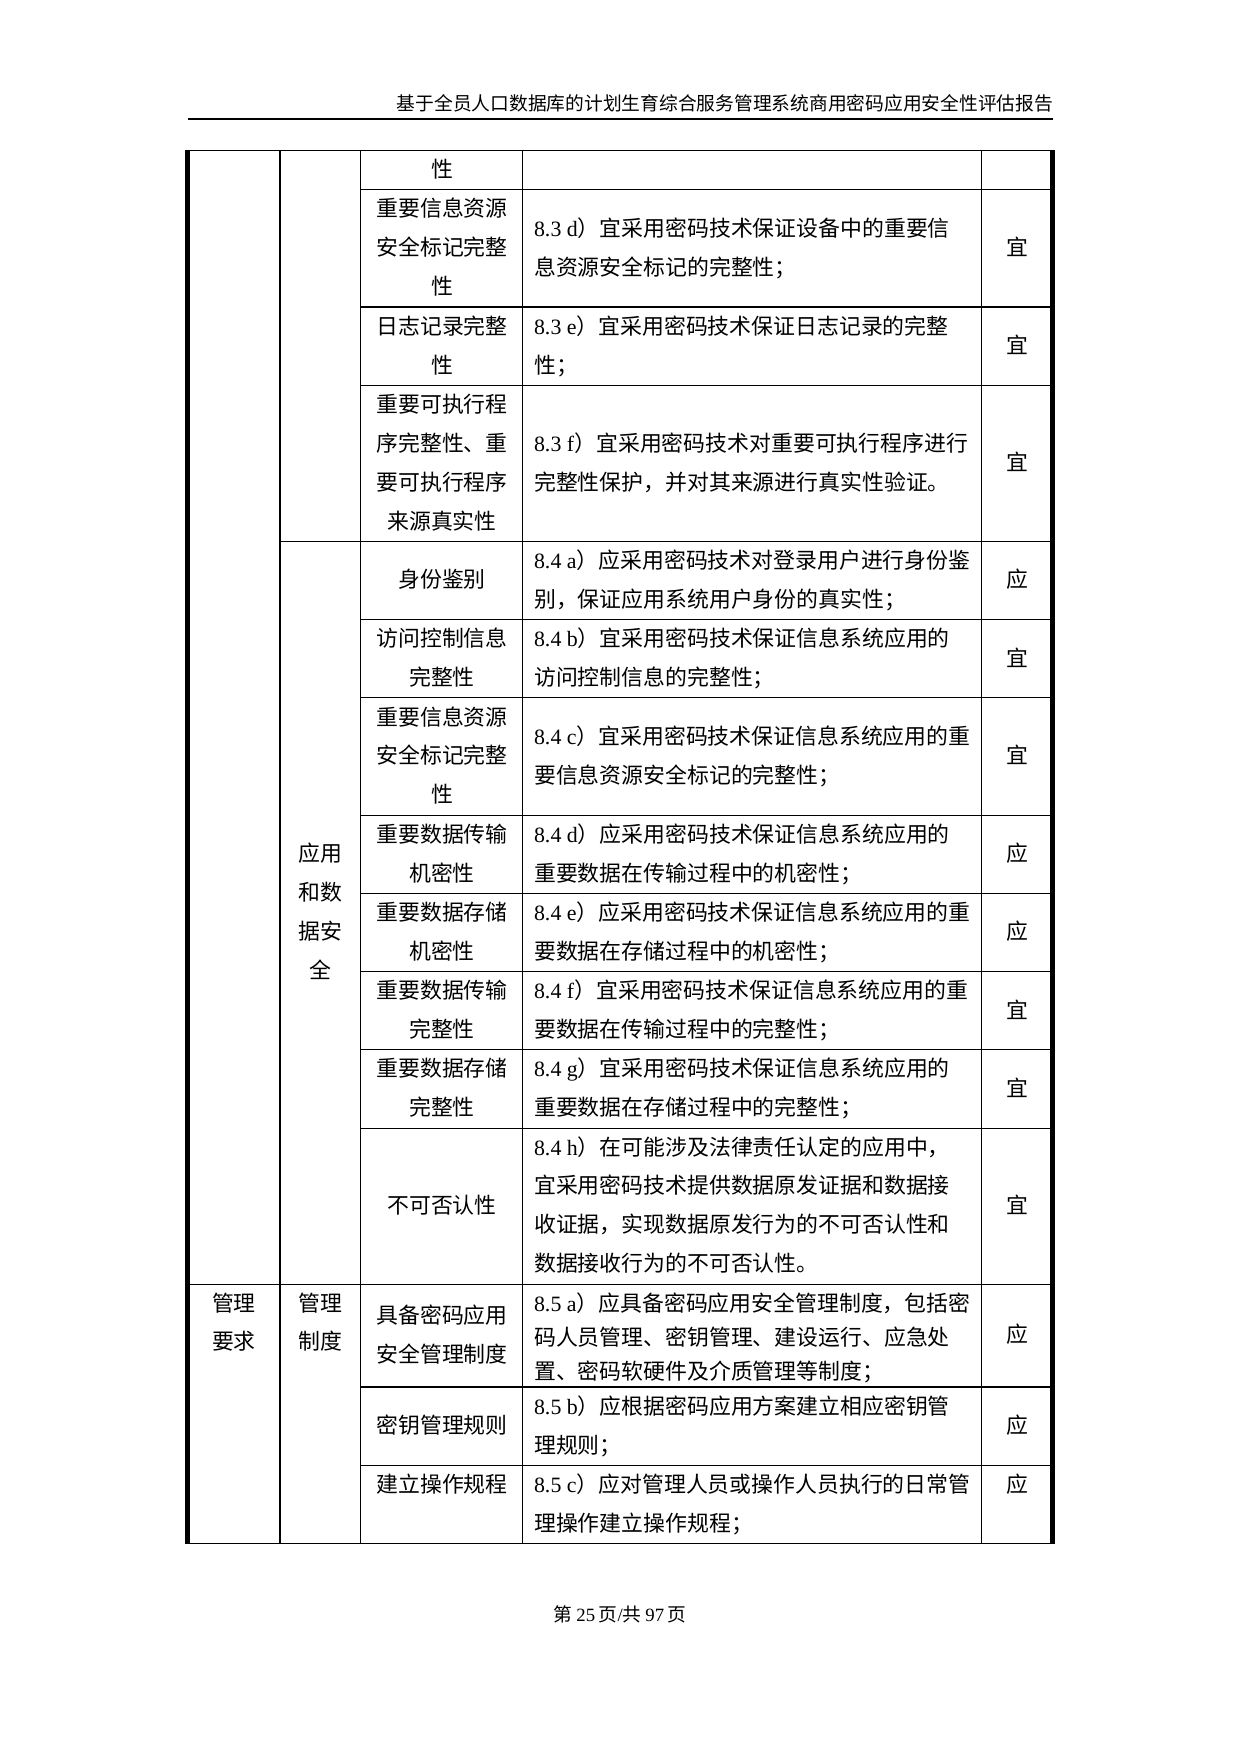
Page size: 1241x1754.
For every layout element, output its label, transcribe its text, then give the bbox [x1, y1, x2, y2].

table_cell 具备密码应用安全管理制度 [361, 1285, 522, 1386]
table_cell 重要可执行程序完整性、重要可执行程序来源真实性 [361, 386, 522, 541]
table_cell 8.4 g）宜采用密码技术保证信息系统应用的重要数据在存储过程中的完整性； [523, 1050, 981, 1127]
table_cell 管理 要求 [190, 1285, 279, 1543]
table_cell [523, 151, 981, 189]
table_cell 访问控制信息完整性 [361, 620, 522, 697]
table_cell 重要数据传输完整性 [361, 972, 522, 1049]
table_cell 应 [982, 816, 1050, 893]
table_cell 宜 [982, 620, 1050, 697]
table_cell 8.4 b）宜采用密码技术保证信息系统应用的访问控制信息的完整性； [523, 620, 981, 697]
table_cell 重要数据传输机密性 [361, 816, 522, 893]
table_cell 8.5 a）应具备密码应用安全管理制度，包括密码人员管理、密钥管理、建设运行、应急处置、密码软硬件及介质管理等制度； [523, 1285, 981, 1386]
table_cell 应 [982, 1285, 1050, 1386]
table_cell 8.4 h）在可能涉及法律责任认定的应用中，宜采用密码技术提供数据原发证据和数据接收证据，实现数据原发行为的不可否认性和数据接收行为的不可否认性。 [523, 1129, 981, 1283]
table_cell 宜 [982, 151, 1050, 189]
table_cell 重要信息资源安全标记完整性 [361, 190, 522, 306]
table_cell 应 [982, 1388, 1050, 1465]
table_cell 8.3 f）宜采用密码技术对重要可执行程序进行完整性保护，并对其来源进行真实性验证。 [523, 386, 981, 541]
table_cell 重要数据存储机密性 [361, 894, 522, 971]
table_cell 8.3 d）宜采用密码技术保证设备中的重要信息资源安全标记的完整性； [523, 190, 981, 306]
table_cell 8.4 f）宜采用密码技术保证信息系统应用的重要数据在传输过程中的完整性； [523, 972, 981, 1049]
table_cell 8.5 c）应对管理人员或操作人员执行的日常管理操作建立操作规程； [523, 1466, 981, 1543]
table_cell 重要数据存储完整性 [361, 1050, 522, 1127]
table_cell 应用和数据安全 [281, 542, 360, 1283]
table_cell 宜 [982, 190, 1050, 306]
table_cell 8.3 e）宜采用密码技术保证日志记录的完整性； [523, 308, 981, 385]
table_cell 重要信息资源安全标记完整性 [361, 698, 522, 814]
table_cell 应 [982, 1466, 1050, 1543]
table_cell 宜 [982, 386, 1050, 541]
table_cell 宜 [982, 1129, 1050, 1283]
table_cell 宜 [982, 308, 1050, 385]
table_cell 8.4 d）应采用密码技术保证信息系统应用的重要数据在传输过程中的机密性； [523, 816, 981, 893]
table_cell 宜 [982, 698, 1050, 814]
table_cell 建立操作规程 [361, 1466, 522, 1543]
table_cell 不可否认性 [361, 1129, 522, 1283]
table_cell 密钥管理规则 [361, 1388, 522, 1465]
table_cell 8.5 b）应根据密码应用方案建立相应密钥管理规则； [523, 1388, 981, 1465]
table_cell 宜 [982, 972, 1050, 1049]
table_cell 8.4 e）应采用密码技术保证信息系统应用的重要数据在存储过程中的机密性； [523, 894, 981, 971]
table_cell 宜 [982, 1050, 1050, 1127]
table_cell 日志记录完整性 [361, 308, 522, 385]
table_cell 应 [982, 894, 1050, 971]
table_cell 8.4 a）应采用密码技术对登录用户进行身份鉴别，保证应用系统用户身份的真实性； [523, 542, 981, 619]
table_cell 管理 制度 [281, 1285, 360, 1543]
table_cell 应 [982, 542, 1050, 619]
table_cell 8.4 c）宜采用密码技术保证信息系统应用的重要信息资源安全标记的完整性； [523, 698, 981, 814]
table_cell 系统资源访问控制信息完整性 [361, 151, 522, 189]
table_cell 身份鉴别 [361, 542, 522, 619]
